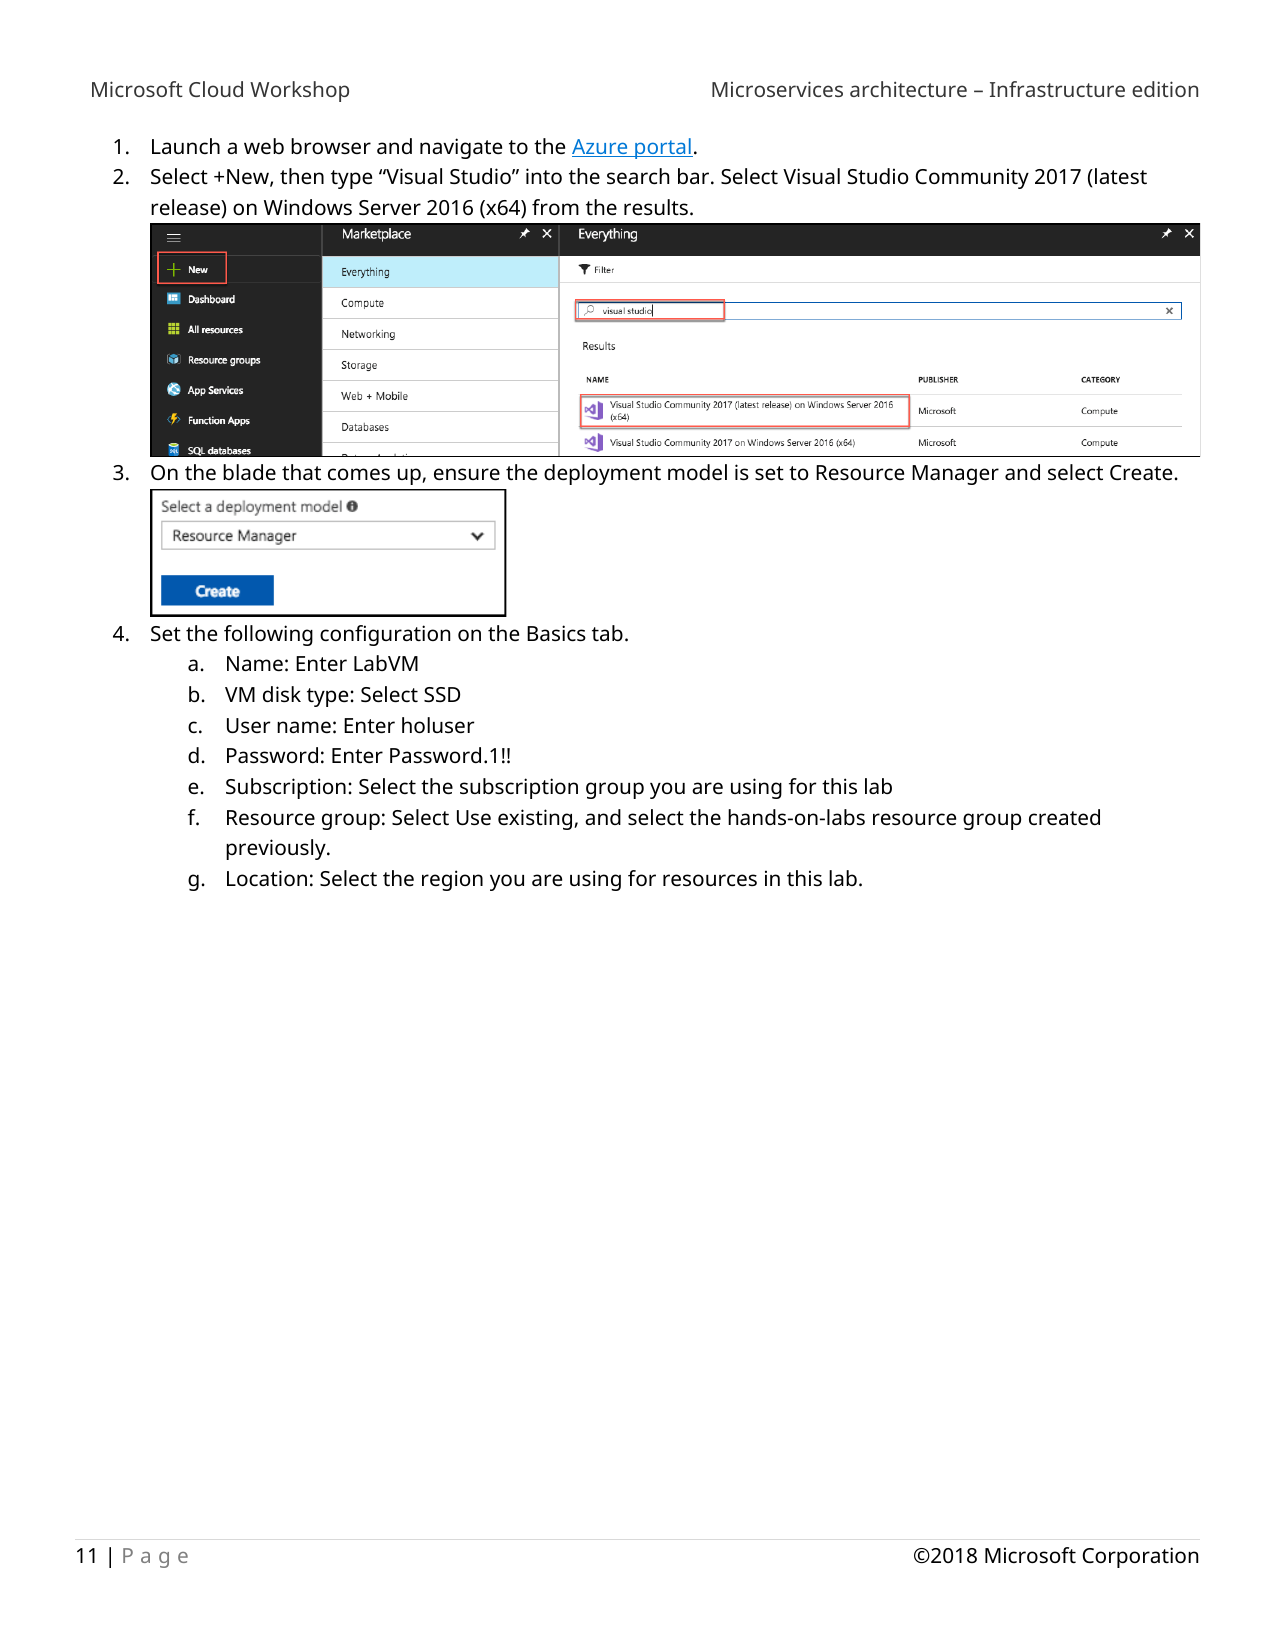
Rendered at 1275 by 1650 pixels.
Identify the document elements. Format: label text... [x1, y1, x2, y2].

list Location: Select the region you are using for resources in this lab. [187, 864, 1200, 892]
list Name: Enter LabVM [187, 649, 1200, 678]
list Launch a web browser and navigate to the Azure portal. [112, 132, 1200, 160]
list Subscription: Select the subscription group you are using for this lab [187, 772, 1200, 800]
list Resource group: Select Use existing, and select the hands-on-labs resource group created previously. [187, 803, 1200, 862]
list VM disk type: Select SSD [187, 680, 1200, 708]
list User name: Enter holuser [187, 711, 1200, 739]
picture [150, 489, 507, 617]
list Set the following configuration on the Basics tab. [112, 619, 1200, 647]
picture [150, 223, 1200, 457]
list Password: Enter Password.1!! [187, 741, 1200, 770]
